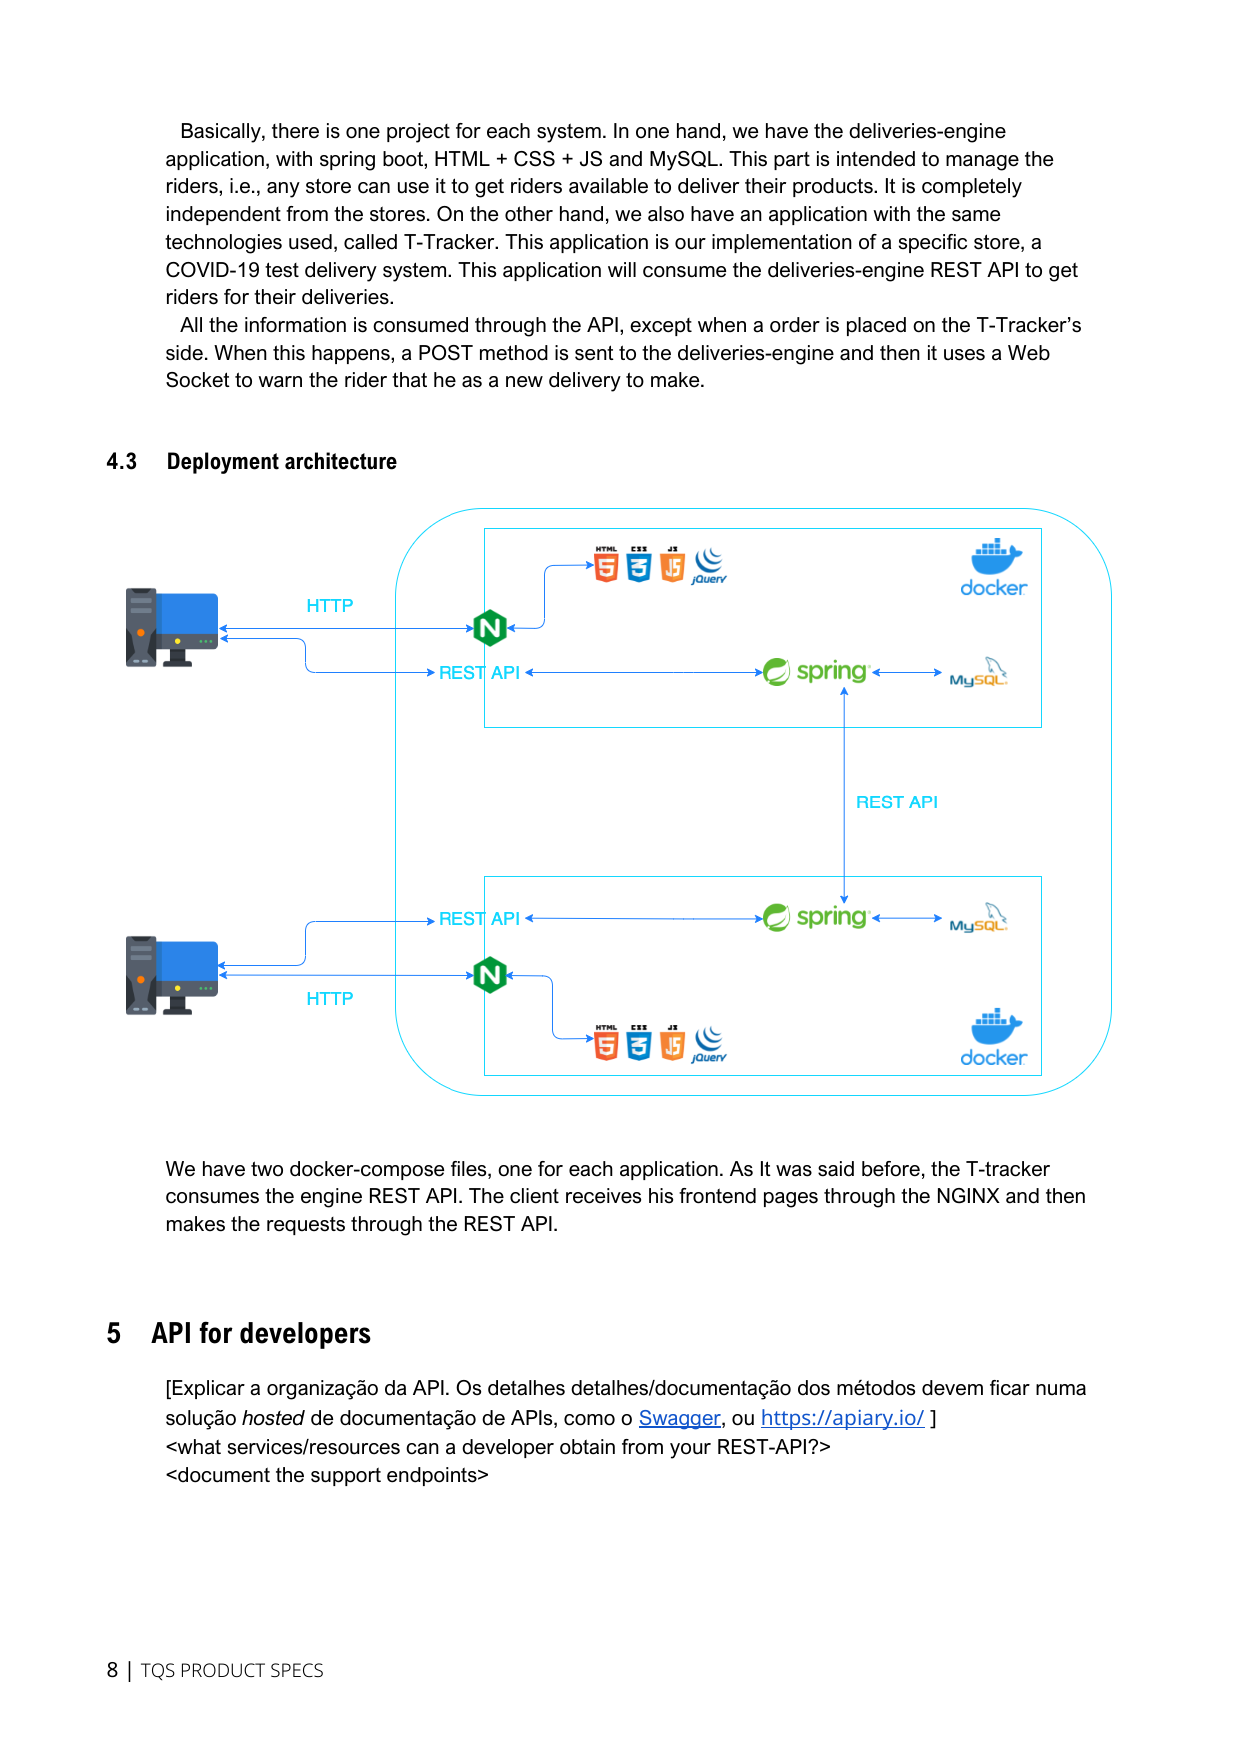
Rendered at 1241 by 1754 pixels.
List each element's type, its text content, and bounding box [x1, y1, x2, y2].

text <document the support endpoints> [165, 1462, 1110, 1487]
subtitle API for developers [106, 1316, 1110, 1350]
text <what services/resources can a developer obtain from your REST-API?> [165, 1434, 1110, 1459]
text We have two docker-compose files, one for each application. As It was said before, the T-tracker consumes the engine REST API. The client receives his frontend pages through the NGINX and then makes the requests through the REST API. [165, 1103, 1110, 1236]
text Basically, there is one project for each system. In one hand, we have the deliveries-engine application, with spring boot, HTML + CSS + JS and MySQL. This part is intended to manage the riders, i.e., any store can use it to get riders available to deliver their products. It is completely independent from the stores. On the other hand, we also have an application with the same technologies used, called T-Tracker. This application is our implementation of a specific store, a COVID-19 test delivery system. This application will consume the deliveries-engine REST API to get riders for their deliveries. [165, 118, 1110, 309]
text [Explicar a organização da API. Os detalhes detalhes/documentação dos métodos devem ficar numa solução hosted de documentação de APIs, como o Swagger, ou https://apiary.io/ ] [165, 1375, 1110, 1431]
picture [116, 498, 1119, 1103]
subtitle Deployment architecture [106, 445, 1110, 475]
text All the information is consumed through the API, except when a order is placed on the T-Tracker’s side. When this happens, a POST method is sent to the deliveries-engine and then it uses a Web Socket to warn the rider that he as a new delivery to make. [165, 312, 1110, 393]
